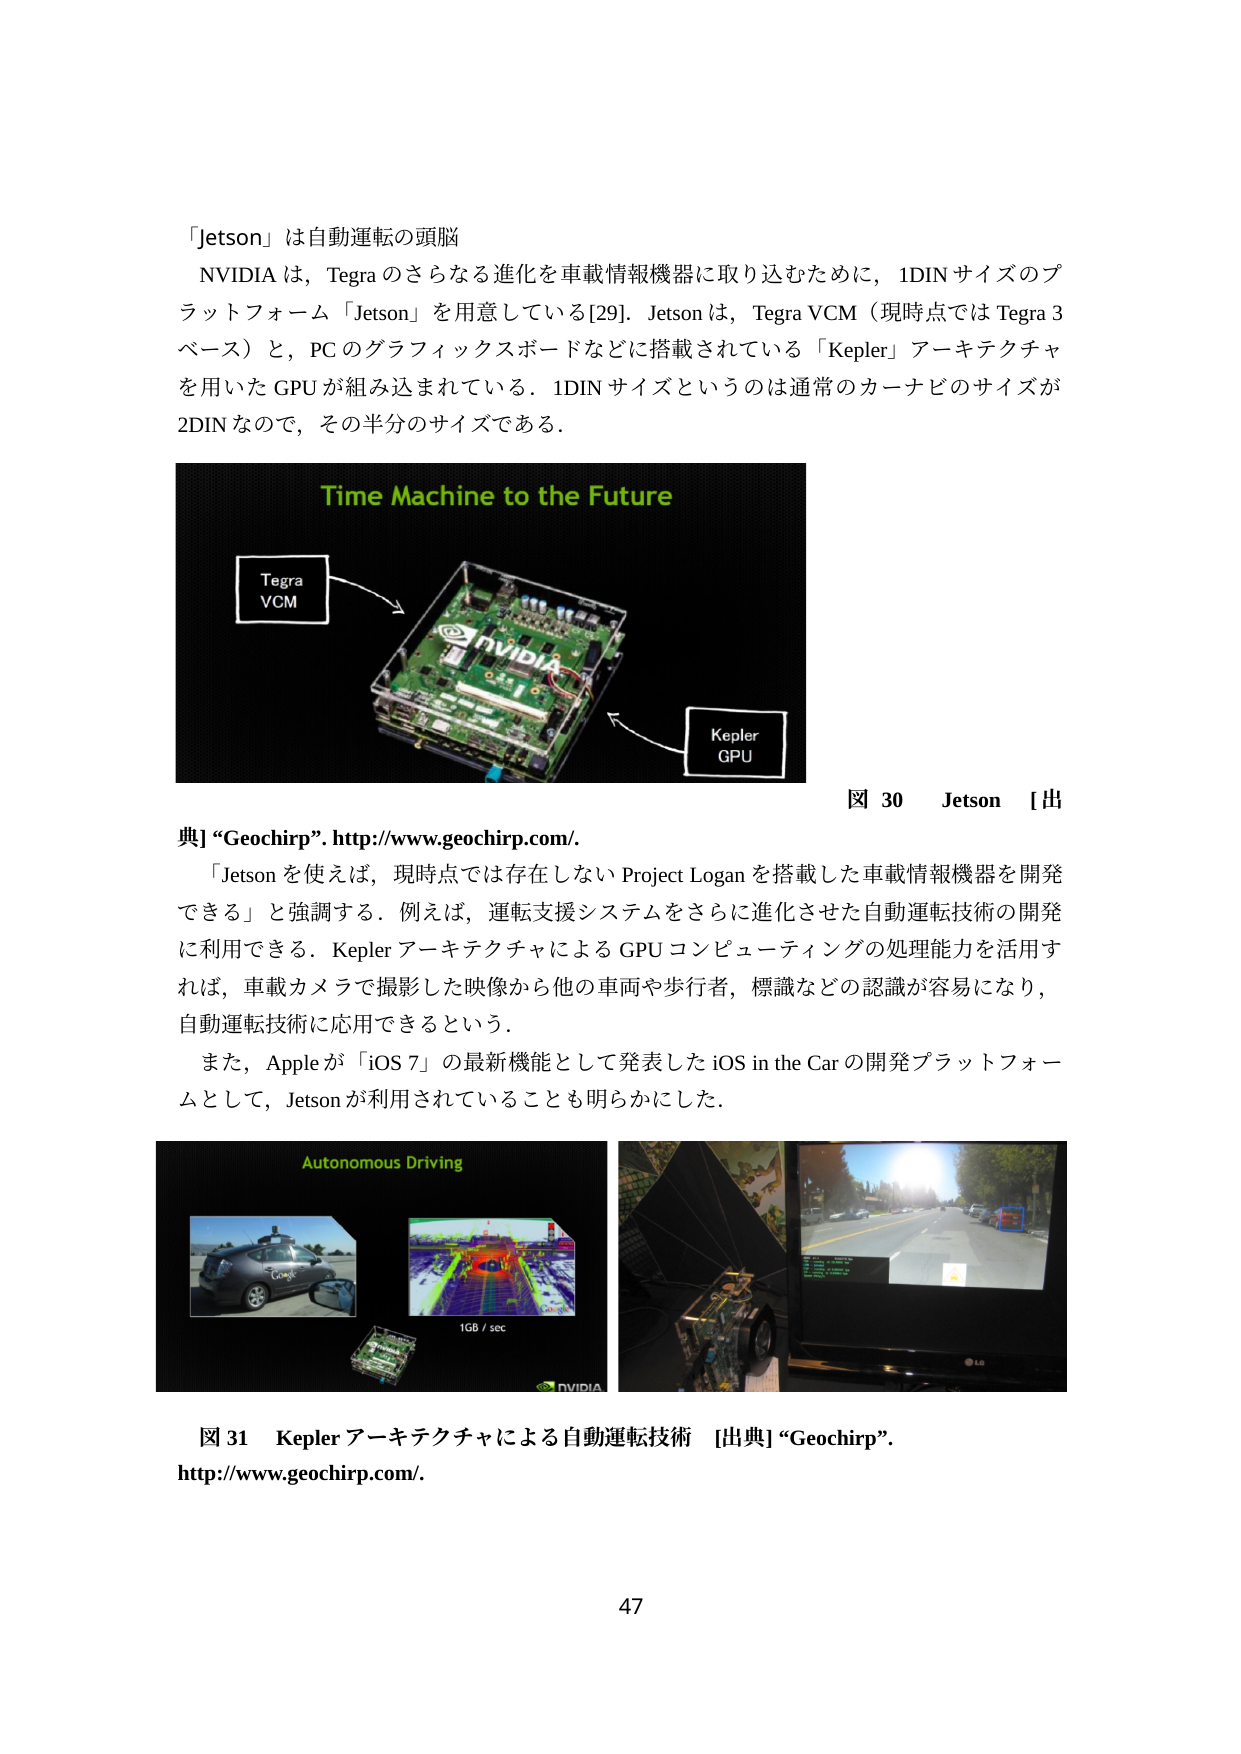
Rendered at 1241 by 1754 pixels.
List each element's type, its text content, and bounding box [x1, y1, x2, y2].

text 「Jetsonを使えば，現時点では存在しないProject Loganを搭載した車載情報機器を開発できる」と強調する．例えば，運転支援システムをさらに進化させた自動運転技術の開発に利用できる．KeplerアーキテクチャによるGPUコンピューティングの処理能力を活用すれば，車載カメラで撮影した映像から他の車両や歩行者，標識などの認識が容易になり，自動運転技術に応用できるという． [177, 854, 1063, 1042]
picture [616, 1141, 1067, 1391]
text 図 30 Jetson [出典] “Geochirp”. http://www.geochirp.com/. [177, 779, 1063, 854]
text 「Jetson」は自動運転の頭脳 [177, 217, 1063, 254]
picture [175, 463, 806, 783]
text また，Appleが「iOS 7」の最新機能として発表したiOS in the Carの開発プラットフォームとして，Jetsonが利用されていることも明らかにした． [177, 1042, 1063, 1117]
picture [154, 1141, 608, 1391]
text NVIDIAは，Tegraのさらなる進化を車載情報機器に取り込むために，1DINサイズのプラットフォーム「Jetson」を用意している[29]．Jetsonは，Tegra VCM（現時点ではTegra 3ベース）と，PCのグラフィックスボードなどに搭載されている「Kepler」アーキテクチャを用いたGPUが組み込まれている．1DINサイズというのは通常のカーナビのサイズが2DINなので，その半分のサイズである． [177, 254, 1063, 442]
